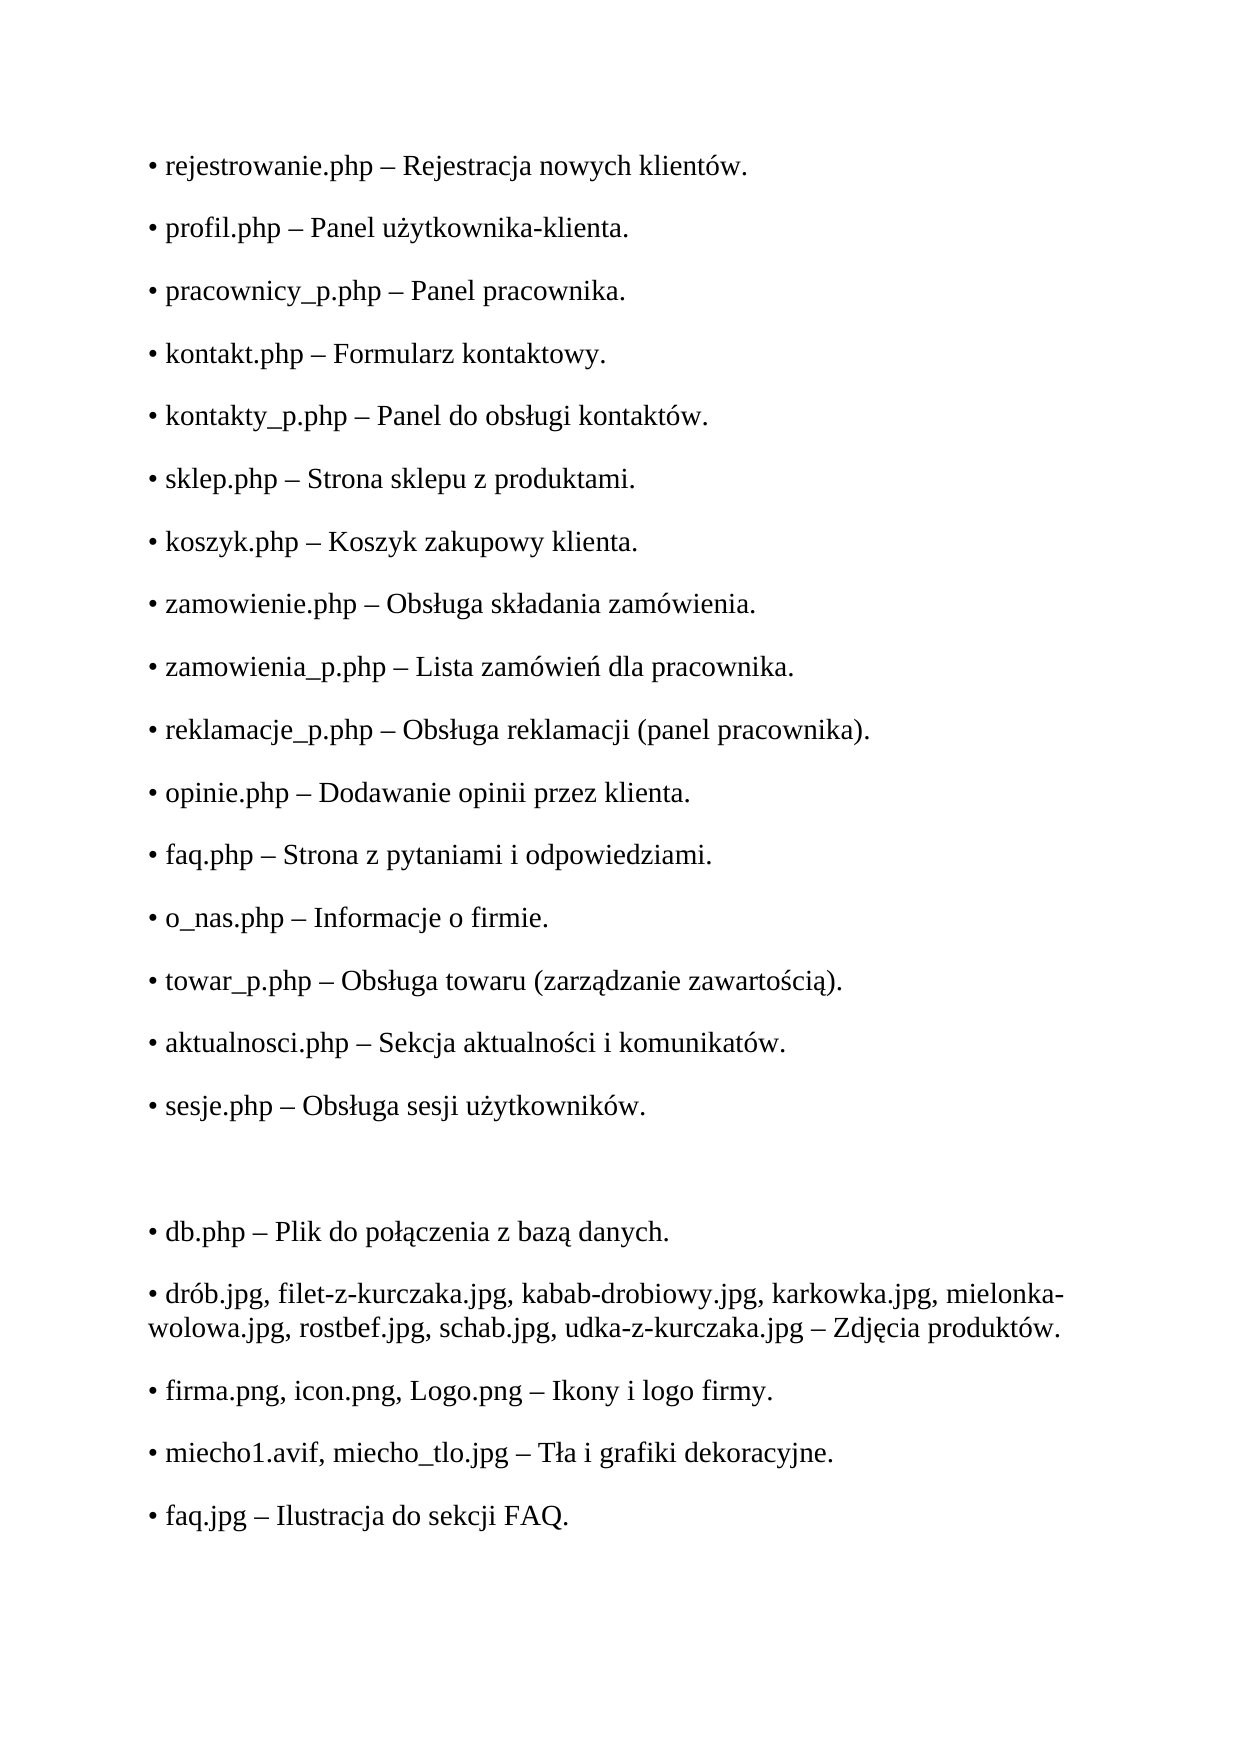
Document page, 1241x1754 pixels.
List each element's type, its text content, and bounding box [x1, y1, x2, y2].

text • profil.php – Panel użytkownika-klienta. [148, 210, 1093, 244]
text • rejestrowanie.php – Rejestracja nowych klientów. [148, 148, 1093, 181]
text • sklep.php – Strona sklepu z produktami. [148, 461, 1093, 495]
text • db.php – Plik do połączenia z bazą danych. [148, 1214, 1093, 1247]
text • reklamacje_p.php – Obsługa reklamacji (panel pracownika). [148, 712, 1093, 746]
text • kontakty_p.php – Panel do obsługi kontaktów. [148, 398, 1093, 432]
text • drób.jpg, filet-z-kurczaka.jpg, kabab-drobiowy.jpg, karkowka.jpg, mielonka-wolowa.jpg, rostbef.jpg, schab.jpg, udka-z-kurczaka.jpg – Zdjęcia produktów. [148, 1276, 1093, 1343]
text • faq.php – Strona z pytaniami i odpowiedziami. [148, 837, 1093, 871]
text • faq.jpg – Ilustracja do sekcji FAQ. [148, 1498, 1093, 1532]
text • zamowienia_p.php – Lista zamówień dla pracownika. [148, 649, 1093, 683]
text • zamowienie.php – Obsługa składania zamówienia. [148, 587, 1093, 620]
text • firma.png, icon.png, Logo.png – Ikony i logo firmy. [148, 1373, 1093, 1406]
text • sesje.php – Obsługa sesji użytkowników. [148, 1088, 1093, 1122]
text • koszyk.php – Koszyk zakupowy klienta. [148, 524, 1093, 557]
text • kontakt.php – Formularz kontaktowy. [148, 336, 1093, 369]
text • o_nas.php – Informacje o firmie. [148, 900, 1093, 934]
text • miecho1.avif, miecho_tlo.jpg – Tła i grafiki dekoracyjne. [148, 1435, 1093, 1469]
text • aktualnosci.php – Sekcja aktualności i komunikatów. [148, 1026, 1093, 1059]
text • pracownicy_p.php – Panel pracownika. [148, 273, 1093, 307]
text • opinie.php – Dodawanie opinii przez klienta. [148, 775, 1093, 808]
text • towar_p.php – Obsługa towaru (zarządzanie zawartością). [148, 963, 1093, 996]
